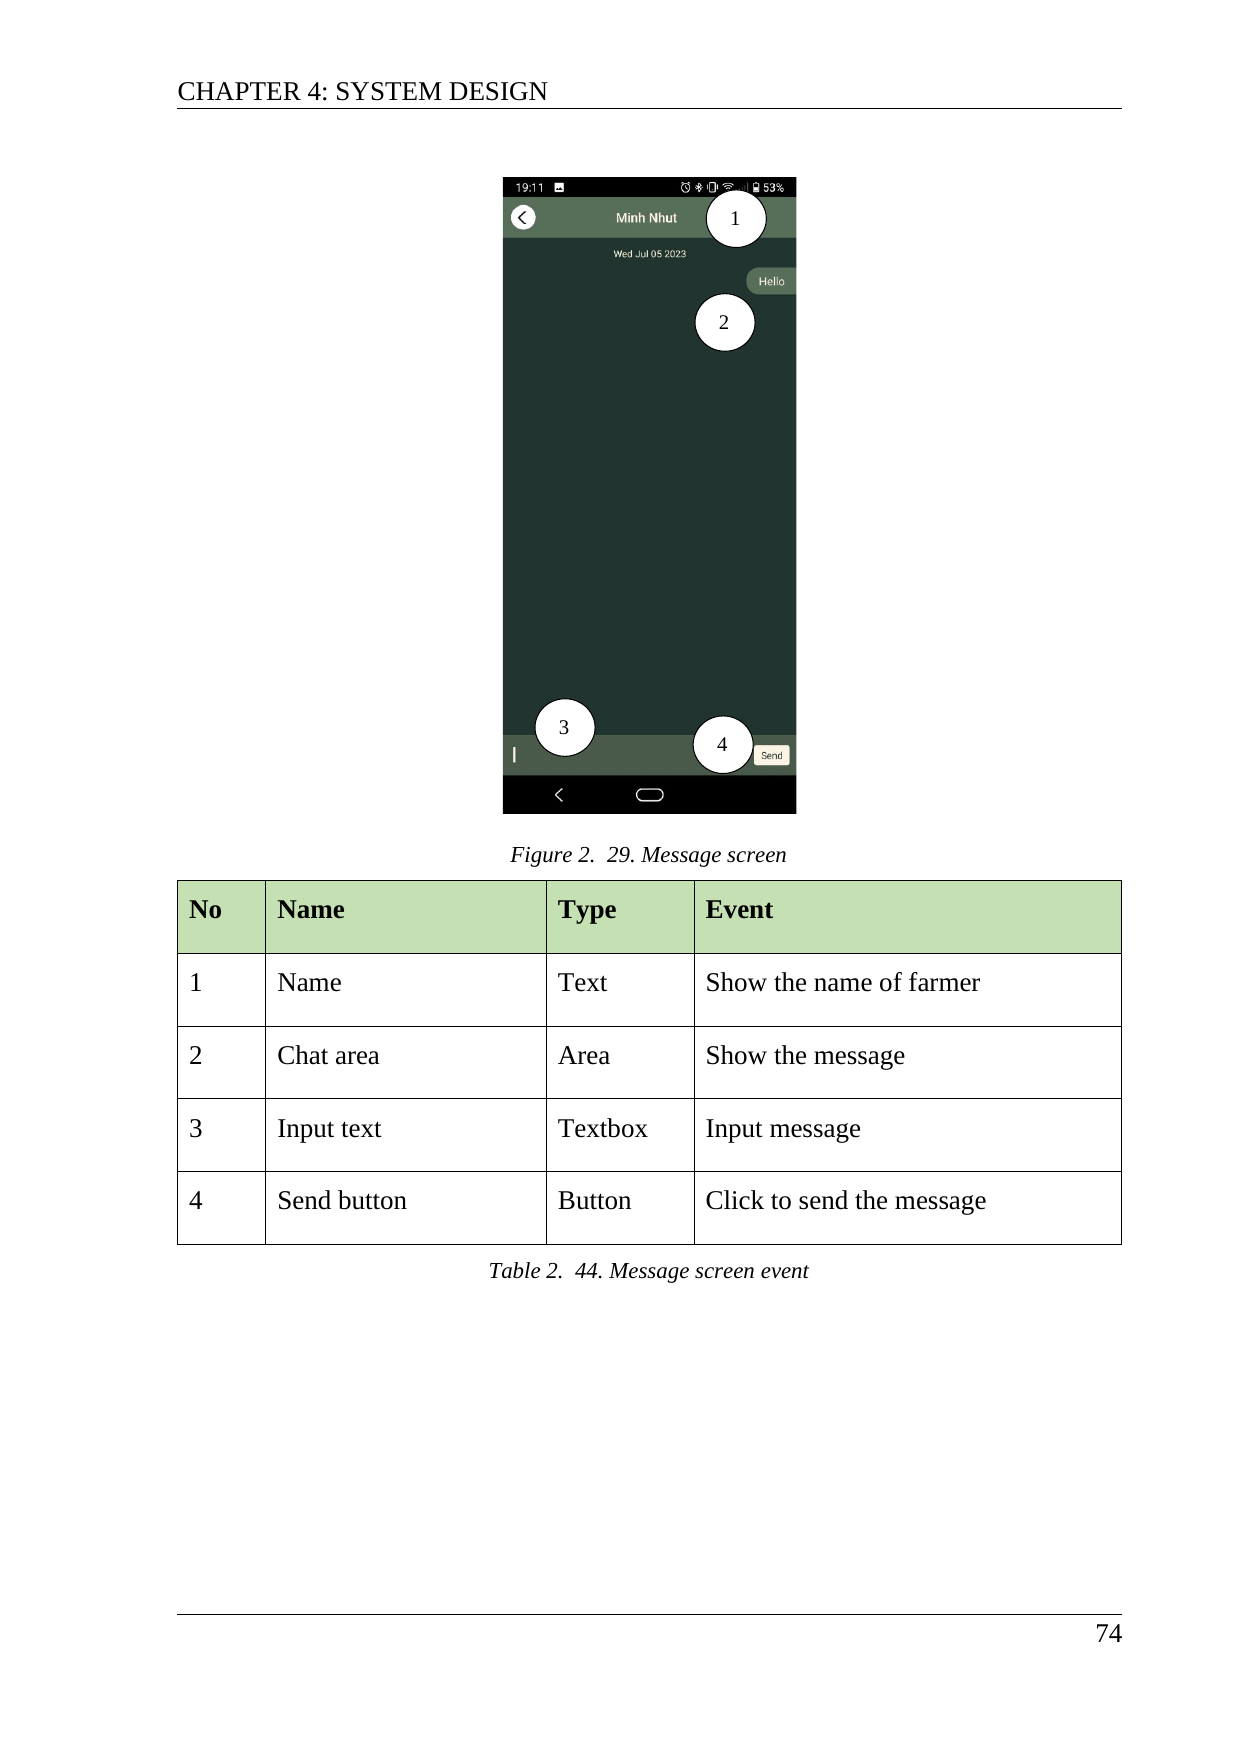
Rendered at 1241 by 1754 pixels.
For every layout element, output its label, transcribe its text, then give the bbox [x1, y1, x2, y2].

table_cell Show the name of farmer [695, 954, 1121, 1026]
table_cell Name [266, 954, 546, 1026]
table_cell Chat area [266, 1027, 546, 1098]
table_cell 4 [178, 1172, 265, 1244]
table_cell Input text [266, 1099, 546, 1171]
table_header Type [547, 881, 694, 953]
table_cell Button [547, 1172, 694, 1244]
table_header No [178, 881, 265, 953]
table_cell Click to send the message [695, 1172, 1121, 1244]
table_cell 2 [178, 1027, 265, 1098]
table_cell 1 [178, 954, 265, 1026]
table_cell Text [547, 954, 694, 1026]
table_cell Input message [695, 1099, 1121, 1171]
table_cell 3 [178, 1099, 265, 1171]
table_cell Show the message [695, 1027, 1121, 1098]
table_header Name [266, 881, 546, 953]
table_cell Send button [266, 1172, 546, 1244]
picture [502, 177, 797, 814]
table_header Event [695, 881, 1121, 953]
table_cell Area [547, 1027, 694, 1098]
table_cell Textbox [547, 1099, 694, 1171]
